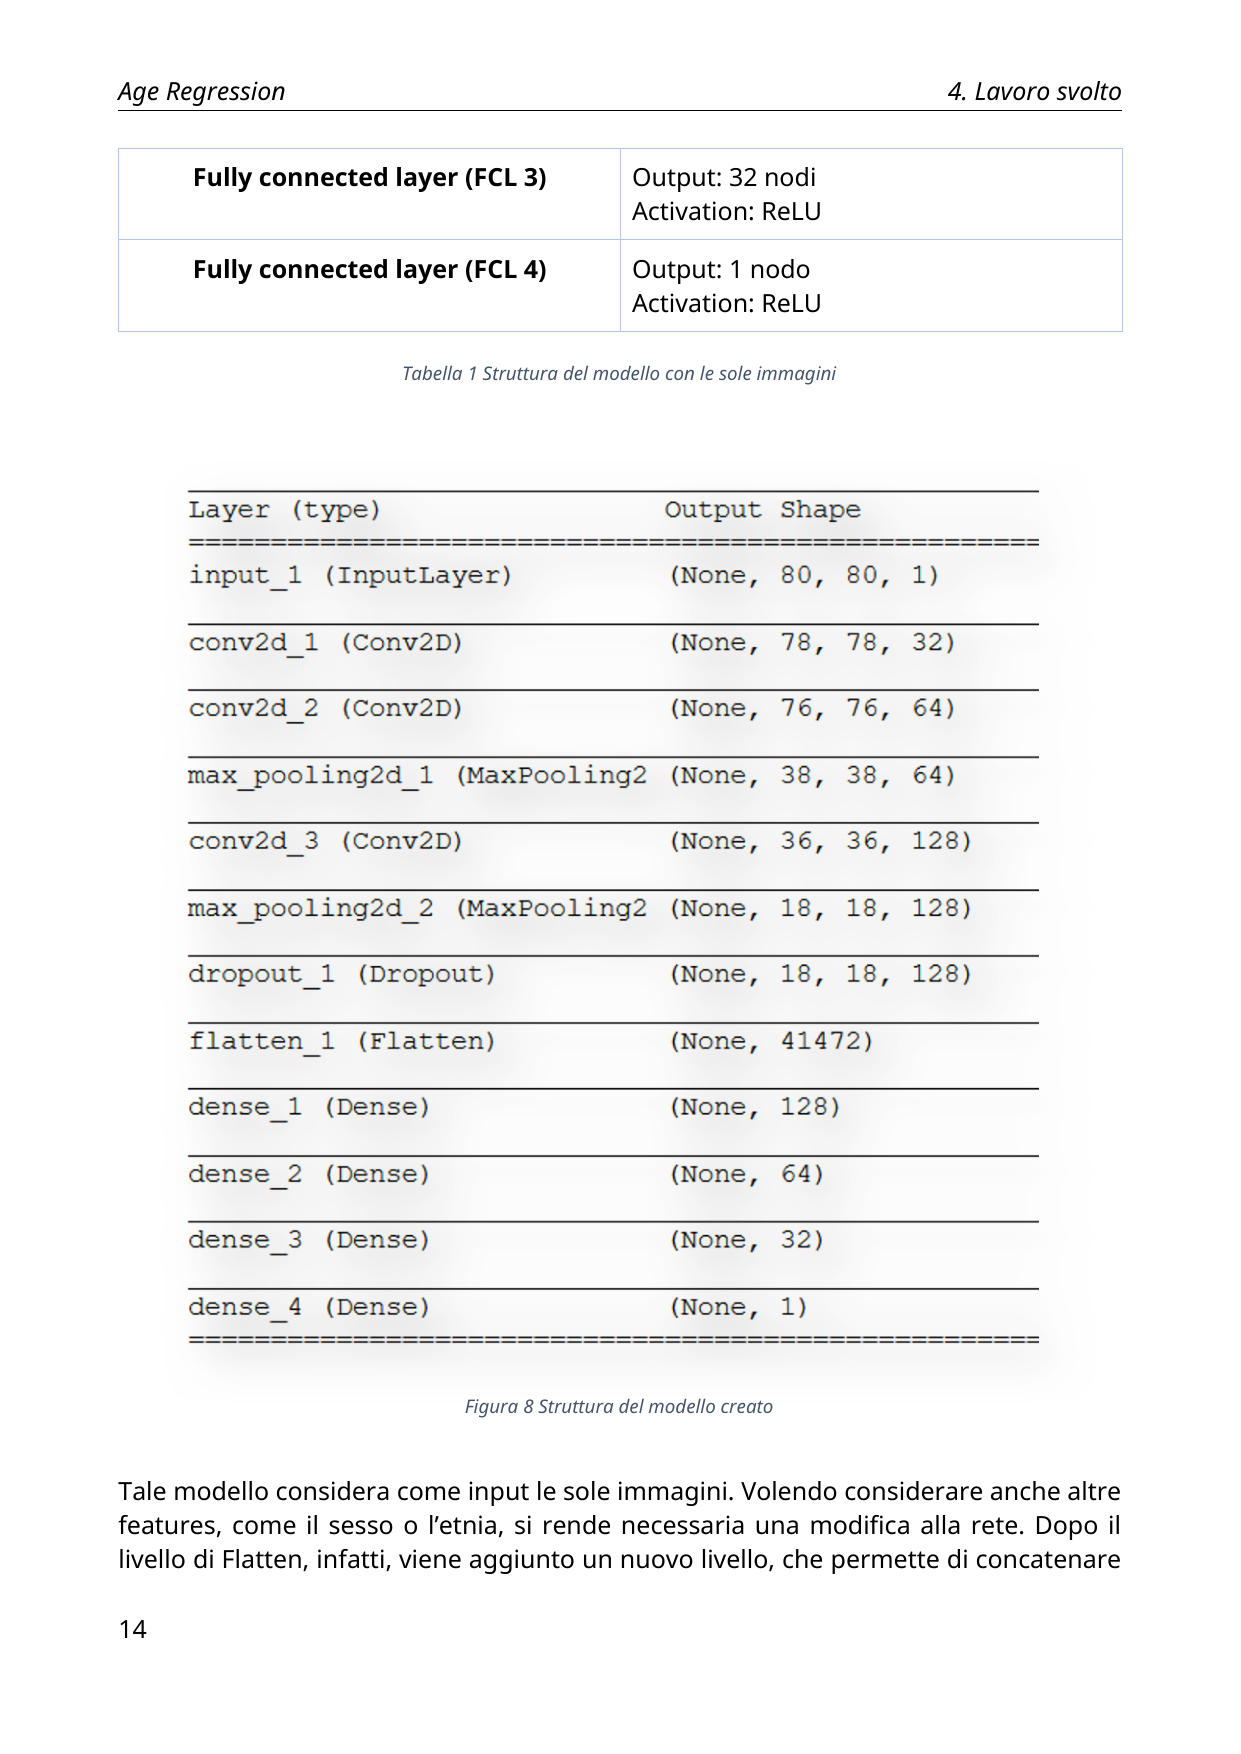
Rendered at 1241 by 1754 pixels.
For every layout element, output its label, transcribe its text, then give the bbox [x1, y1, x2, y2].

table_cell Output: 32 nodi Activation: ReLU [621, 149, 1122, 239]
table_cell Output: 1 nodo Activation: ReLU [621, 240, 1122, 331]
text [118, 1473, 1122, 1576]
table_cell Fully connected layer (FCL 4) [119, 240, 620, 331]
table_cell Fully connected layer (FCL 3) [119, 149, 620, 239]
picture [163, 474, 1039, 1358]
